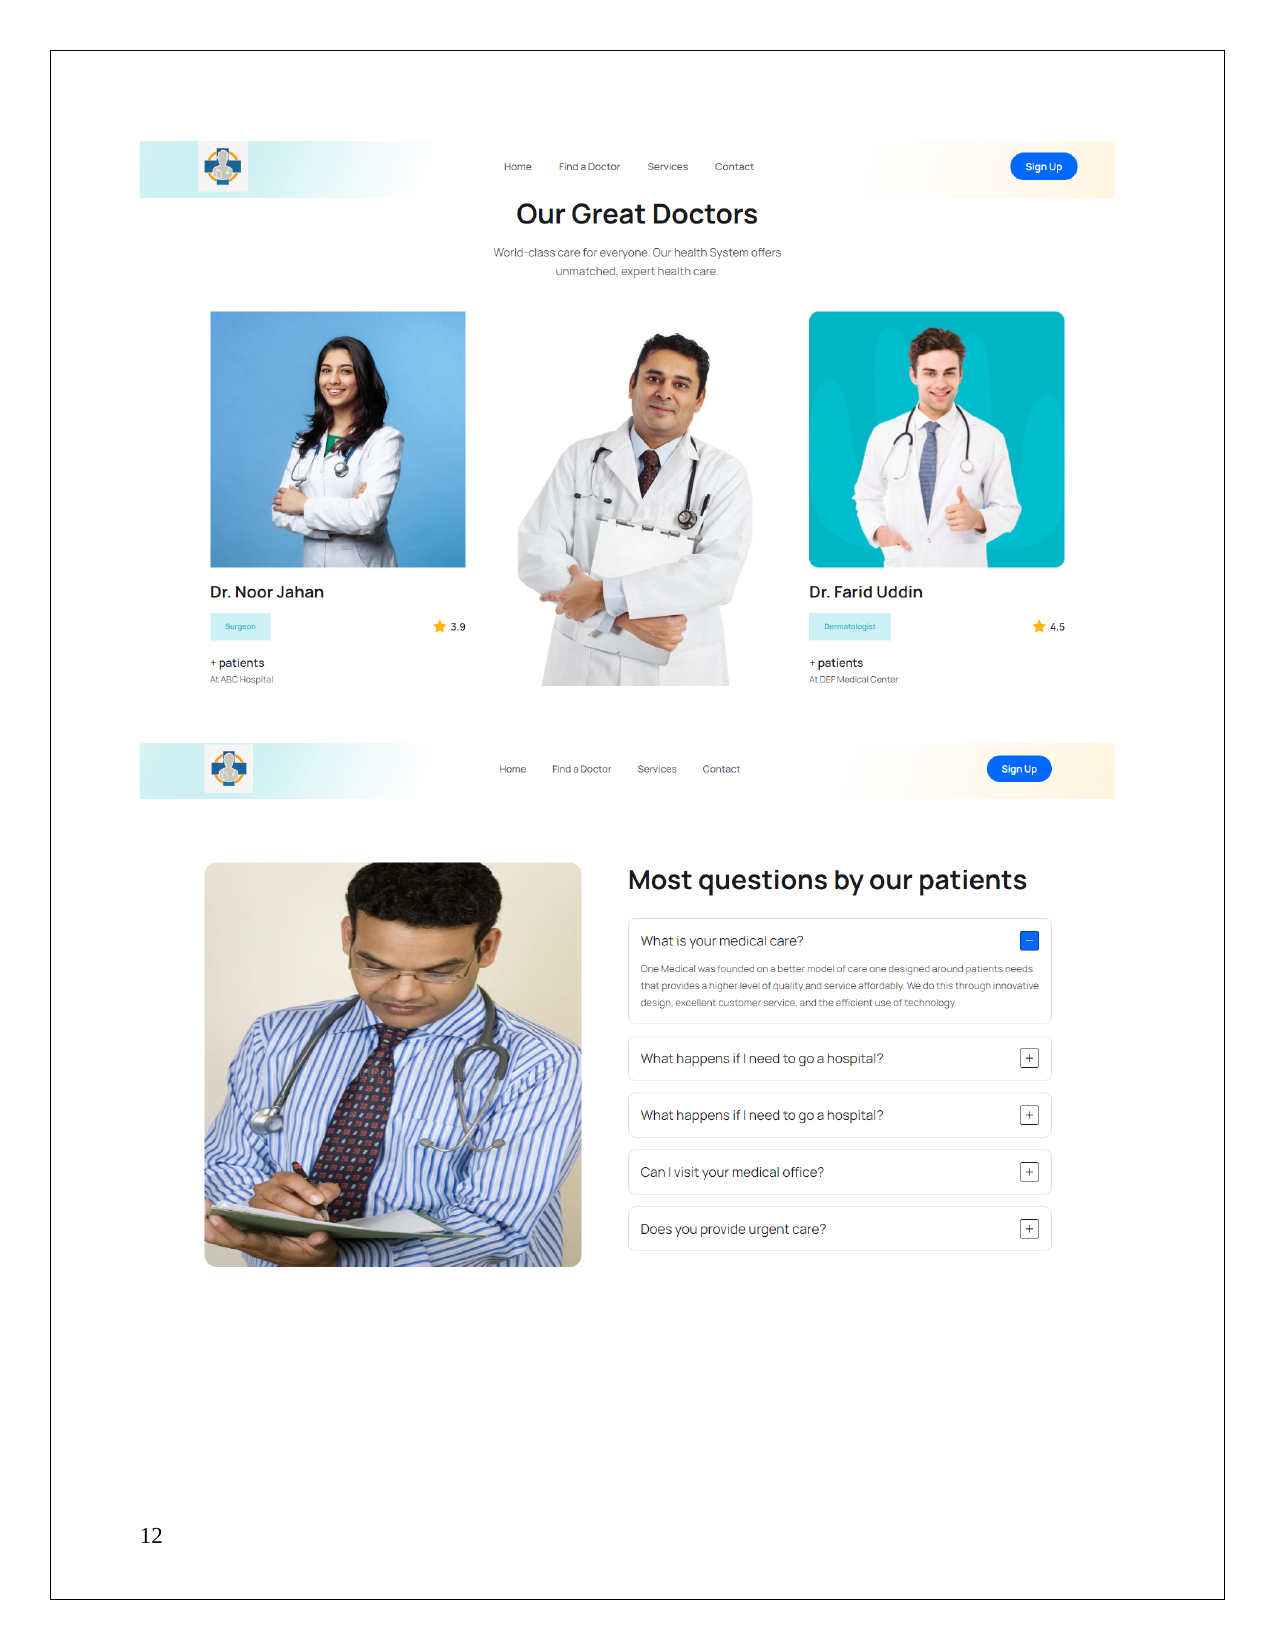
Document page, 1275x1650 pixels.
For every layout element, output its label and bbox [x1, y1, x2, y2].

picture [139, 141, 1115, 686]
picture [139, 743, 1115, 1274]
